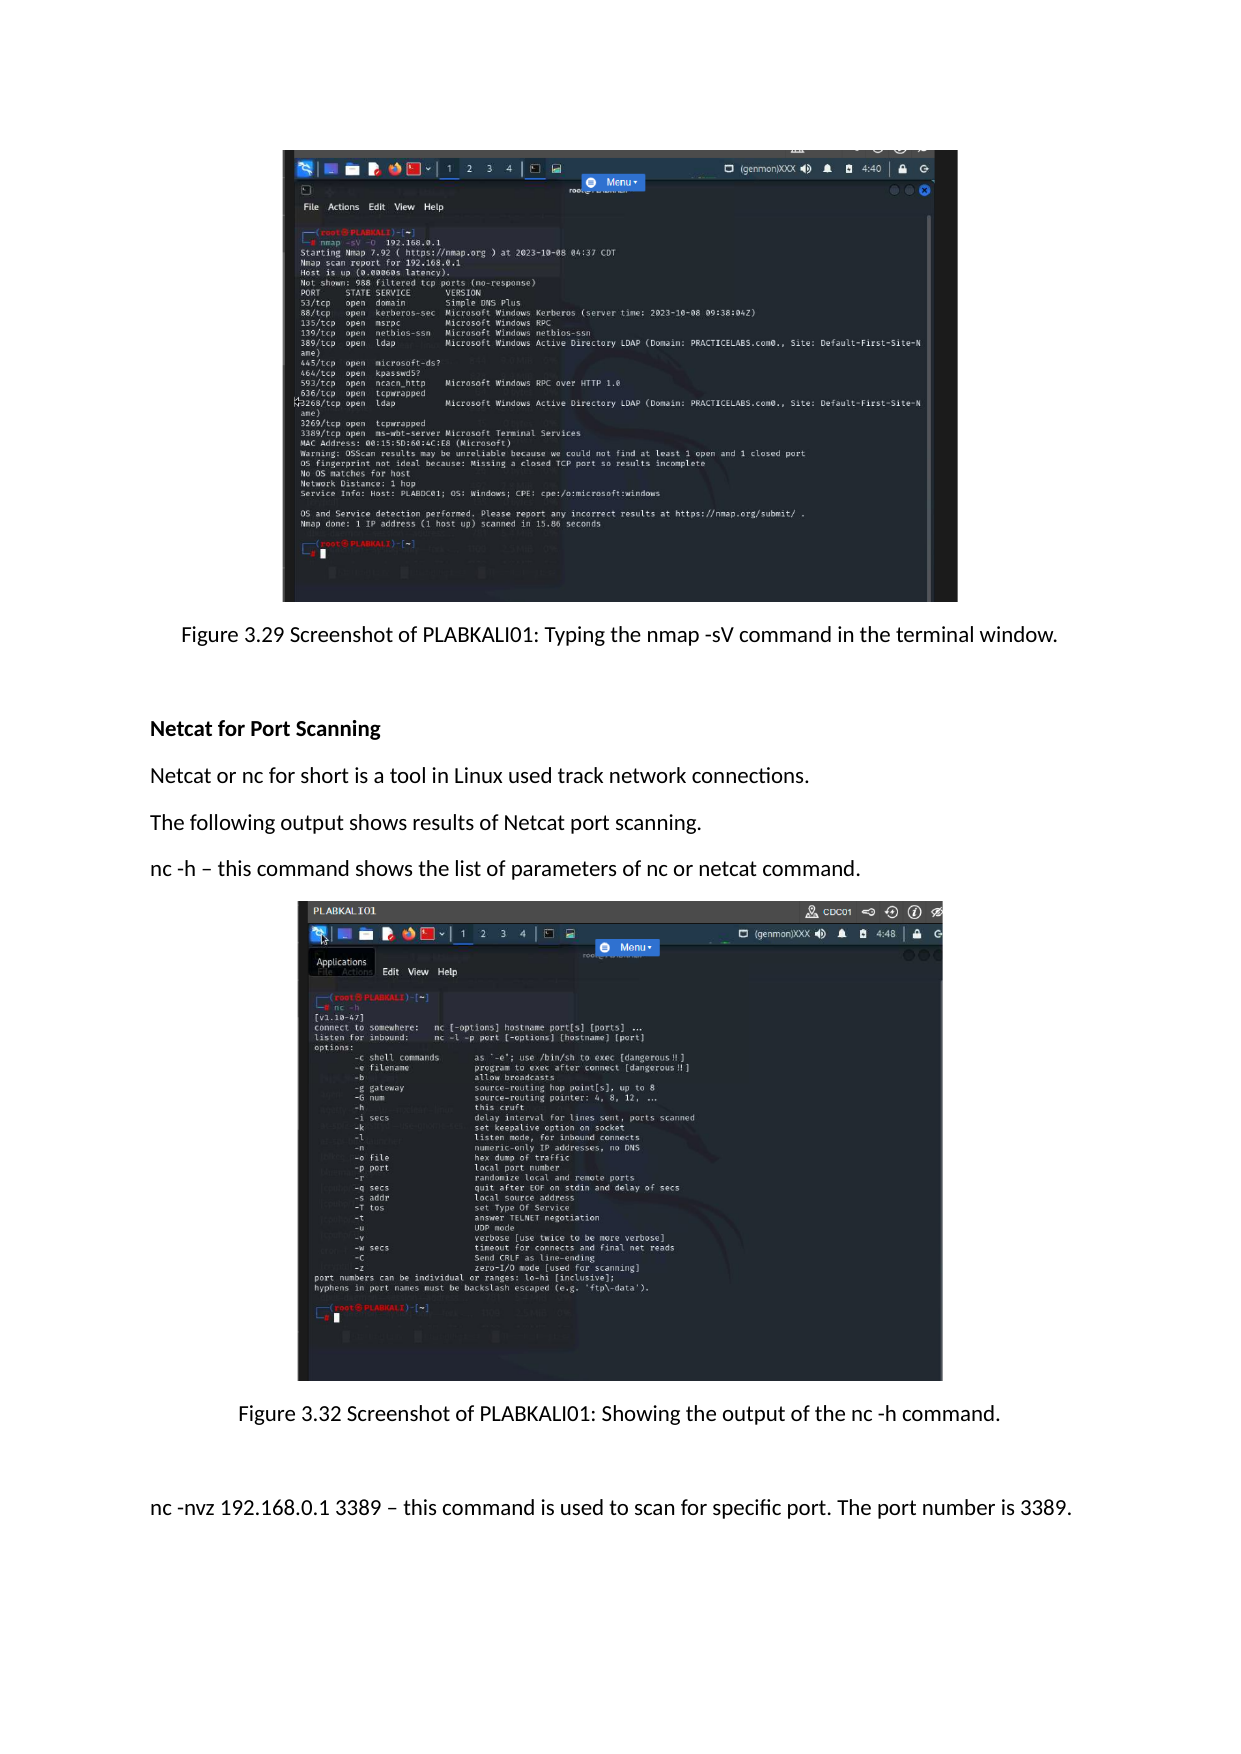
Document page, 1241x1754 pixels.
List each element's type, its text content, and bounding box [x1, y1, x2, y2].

text The following output shows results of Netcat port scanning. [150, 808, 1090, 836]
text Figure 3.29 Screenshot of PLABKALI01: Typing the nmap -sV command in the terminal window. [150, 620, 1090, 648]
text nc -h – this command shows the list of parameters of nc or netcat command. [150, 854, 1090, 882]
text Figure 3.32 Screenshot of PLABKALI01: Showing the output of the nc -h command. [150, 1399, 1090, 1428]
text nc -nvz 192.168.0.1 3389 – this command is used to scan for specific port. The port number is 3389. [150, 1493, 1090, 1521]
text Netcat or nc for short is a tool in Linux used track network connections. [150, 761, 1090, 789]
text Netcat for Port Scanning [150, 714, 1090, 742]
picture [297, 901, 943, 1381]
picture [282, 150, 958, 602]
